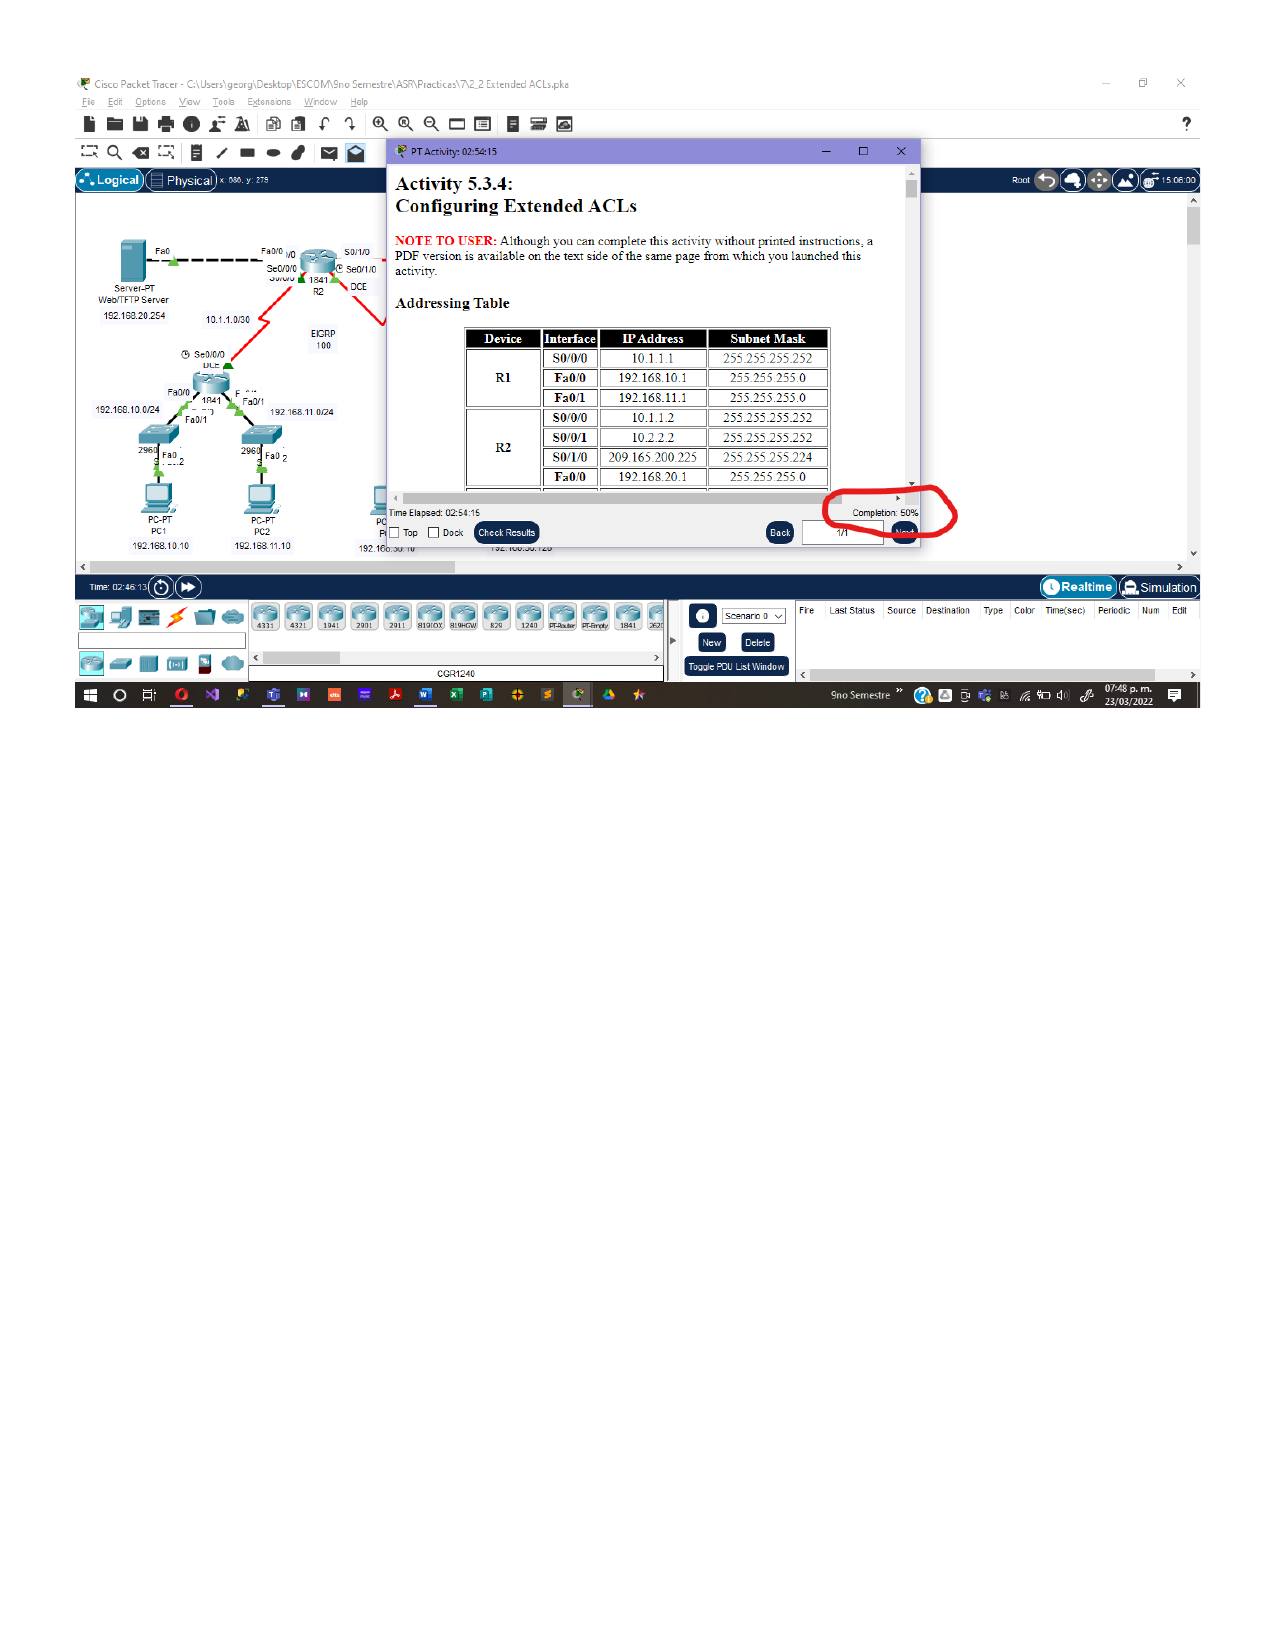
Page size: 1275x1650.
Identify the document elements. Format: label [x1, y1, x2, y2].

picture [131, 176, 138, 183]
picture [75, 75, 1200, 708]
